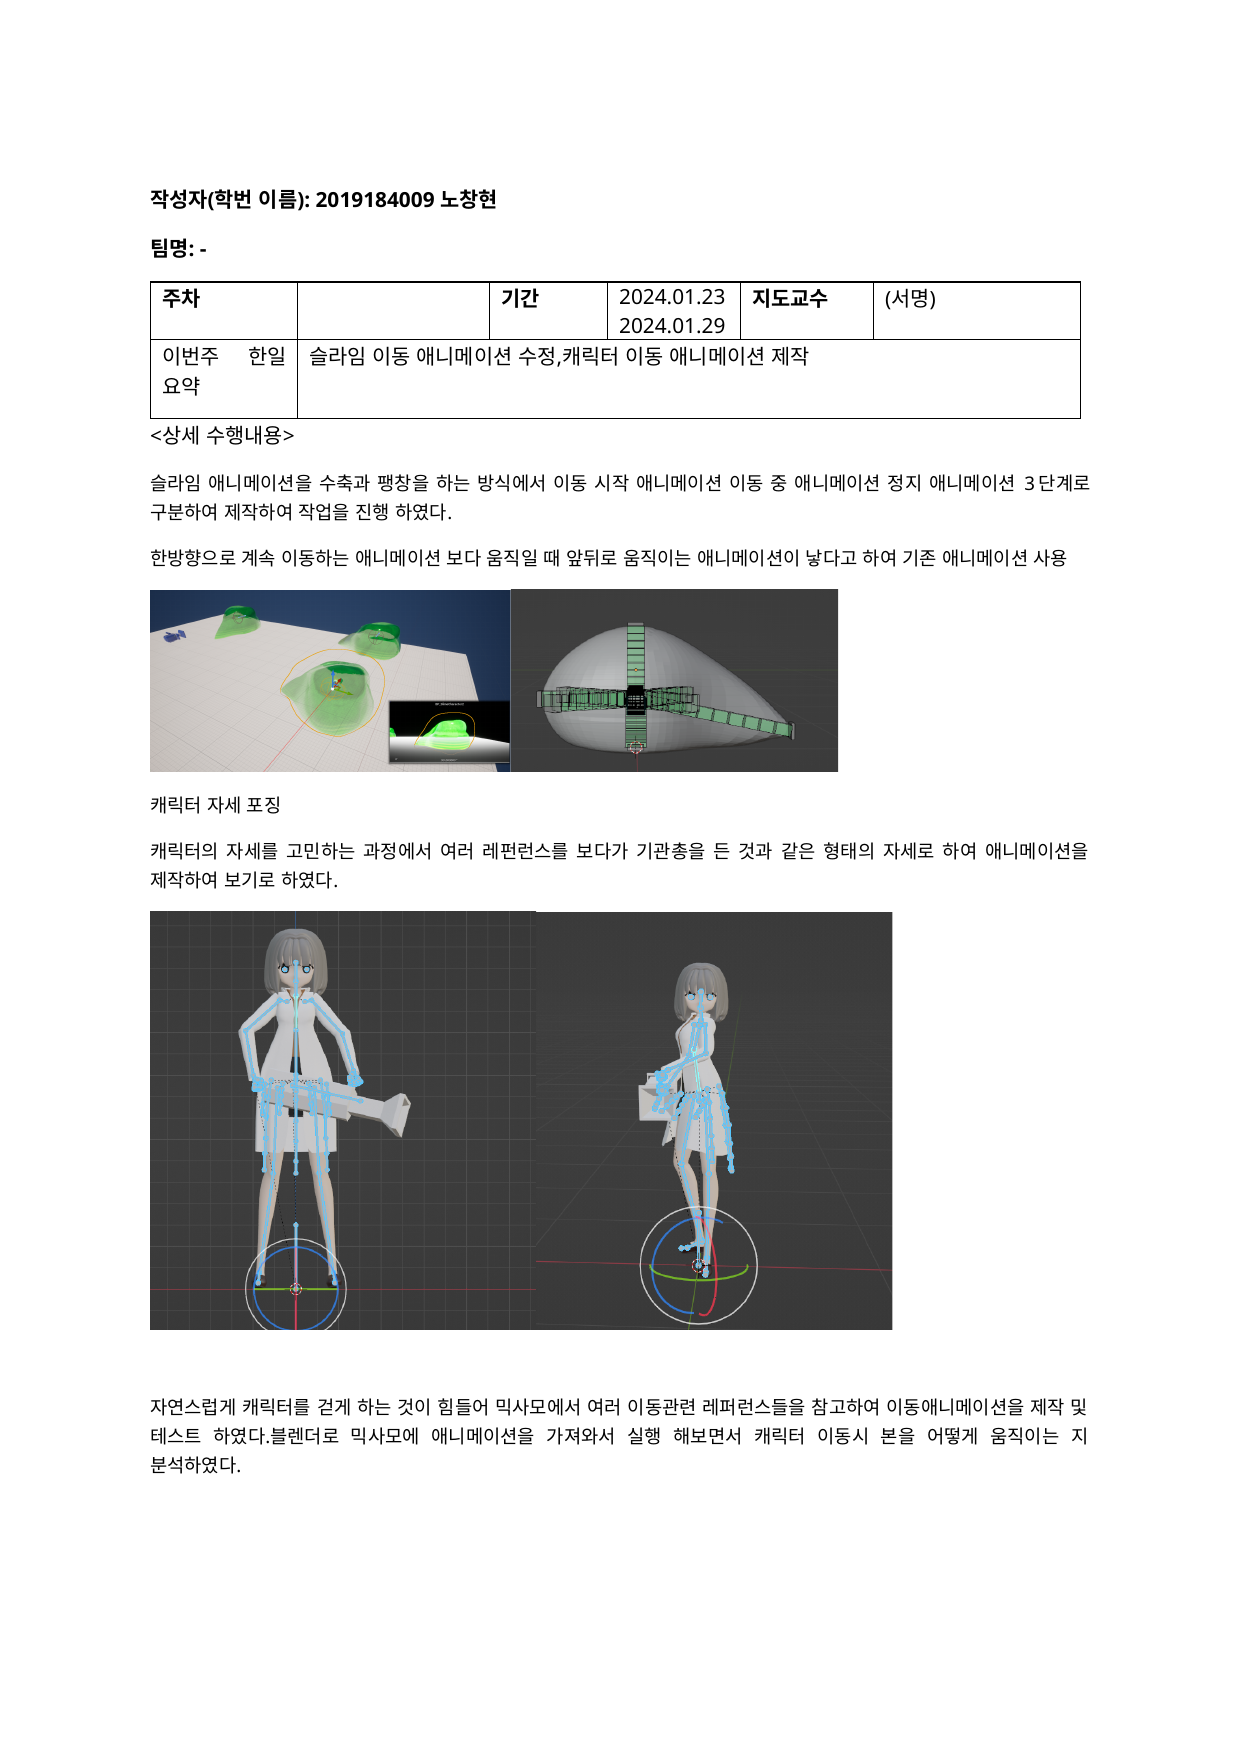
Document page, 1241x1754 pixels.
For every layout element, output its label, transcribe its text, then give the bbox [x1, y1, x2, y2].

table_header 2024.01.23 2024.01.29 [608, 283, 740, 339]
table_cell 이번주 한일 요약 [151, 340, 297, 418]
text 한방향으로 계속 이동하는 애니메이션 보다 움직일 때 앞뒤로 움직이는 애니메이션이 낳다고 하여 기존 애니메이션 사용 [150, 544, 1090, 571]
table_header (서명) [874, 283, 1080, 339]
table_header 지도교수 [741, 283, 873, 339]
text <상세 수행내용> [150, 419, 1090, 449]
table_header 기간 [490, 283, 607, 339]
text 자연스럽게 캐릭터를 걷게 하는 것이 힘들어 믹사모에서 여러 이동관련 레퍼런스들을 참고하여 이동애니메이션을 제작 및 테스트 하였다.블렌더로 믹사모에 애니메이션을 가져와서 실행 해보면서 캐릭터 이동시 본을 어떻게 움직이는 지 분석하였다. [150, 1392, 1090, 1478]
table_cell 슬라임 이동 애니메이션 수정,캐릭터 이동 애니메이션 제작 [298, 340, 1080, 418]
table_header [298, 283, 489, 339]
picture [150, 589, 839, 772]
table_header 주차 [151, 283, 297, 339]
text 캐릭터의 자세를 고민하는 과정에서 여러 레펀런스를 보다가 기관총을 든 것과 같은 형태의 자세로 하여 애니메이션을 제작하여 보기로 하였다. [150, 837, 1090, 893]
text 캐릭터 자세 포징 [150, 791, 1090, 818]
picture [150, 911, 893, 1330]
text 슬라임 애니메이션을 수축과 팽창을 하는 방식에서 이동 시작 애니메이션 이동 중 애니메이션 정지 애니메이션 3단계로 구분하여 제작하여 작업을 진행 하였다. [150, 468, 1090, 525]
